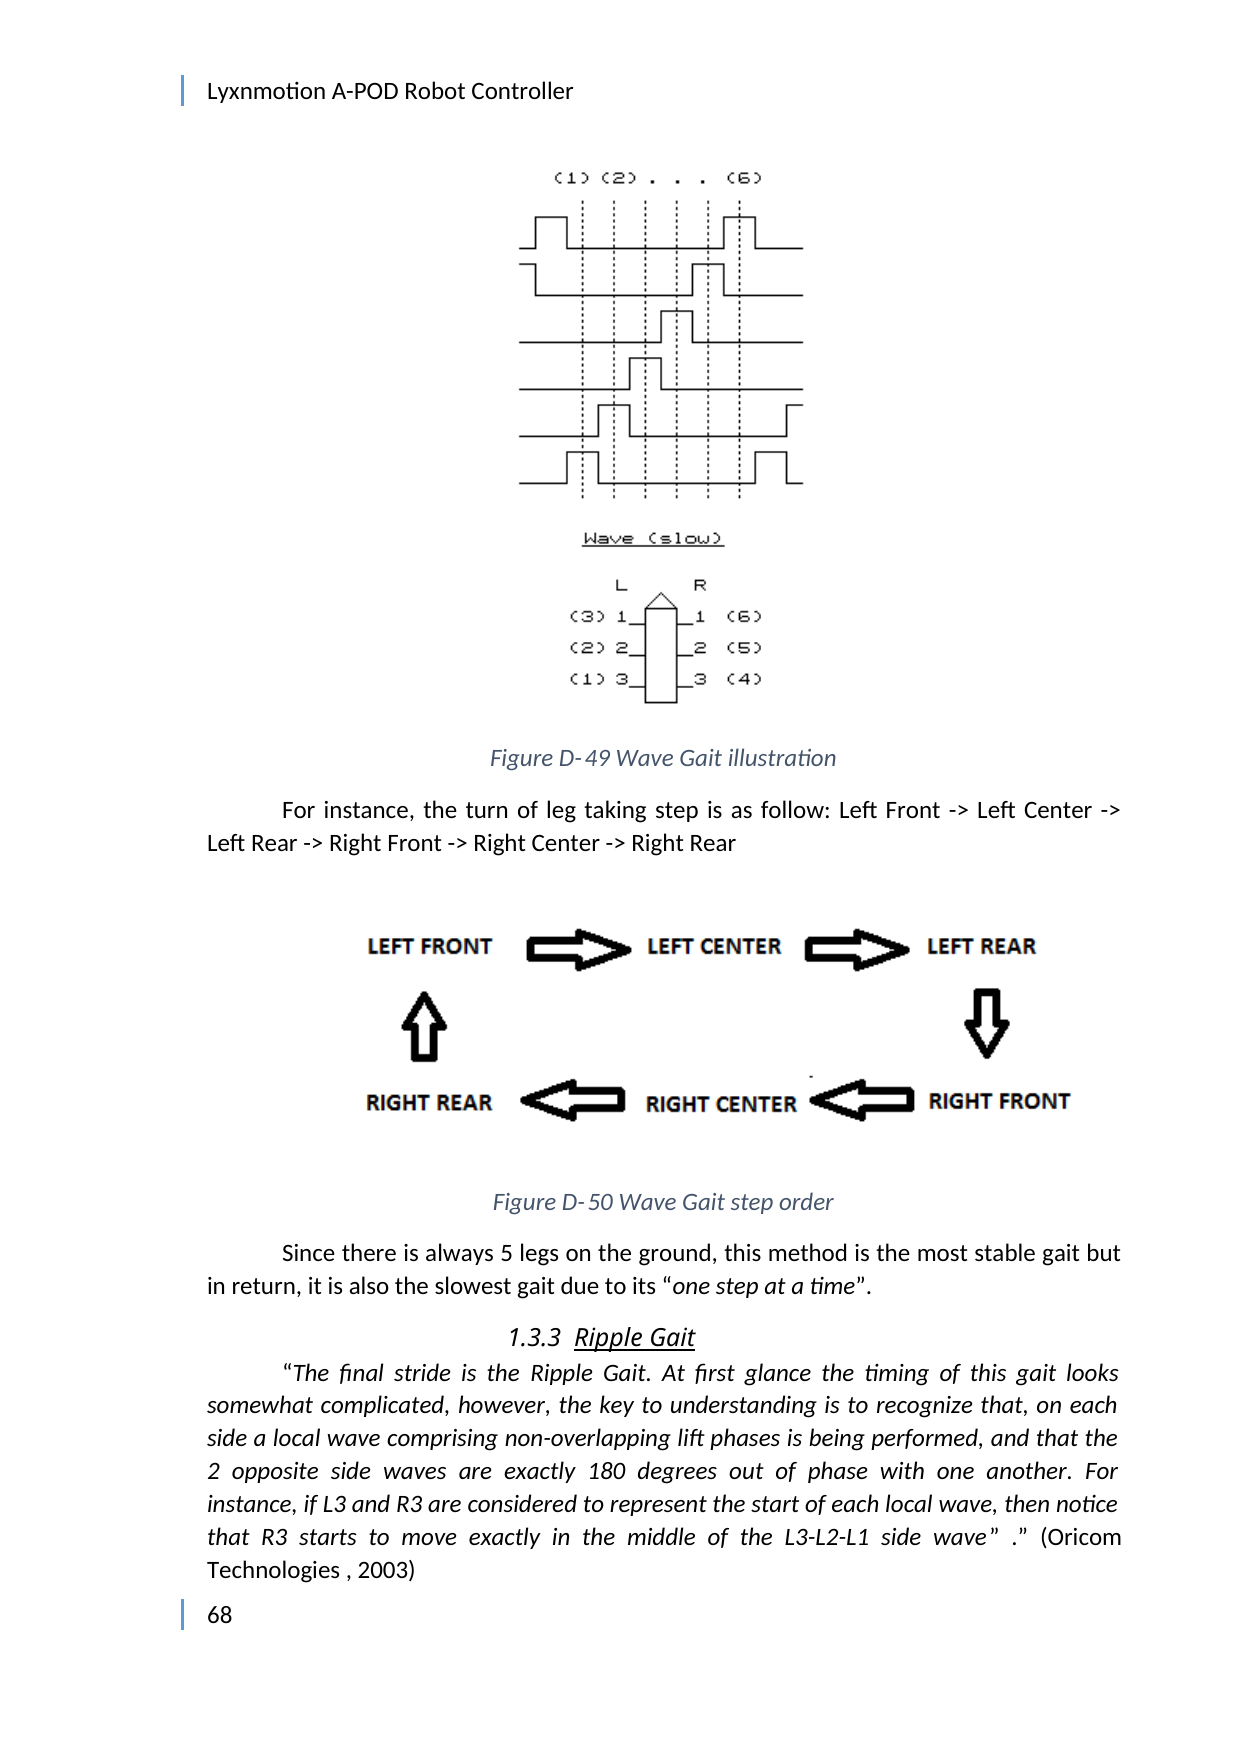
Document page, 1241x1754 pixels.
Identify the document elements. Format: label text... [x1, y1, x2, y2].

picture [305, 876, 1099, 1167]
text For instance, the turn of leg taking step is as follow: Left Front -> Left Center -> Left Rear -> Right Front -> Right Center -> Right Rear [207, 794, 1122, 857]
picture [499, 154, 830, 724]
subtitle Ripple Gait [507, 1320, 1122, 1354]
text Since there is always 5 legs on the ground, this method is the most stable gait but in return, it is also the slowest gait due to its “one step at a time”. [207, 1237, 1122, 1301]
text “The final stride is the Ripple Gait. At first glance the timing of this gait looks somewhat complicated, however, the key to understanding is to recognize that, on each side a local wave comprising non-overlapping lift phases is being performed, and that the 2 opposite side waves are exactly 180 degrees out of phase with one another. For instance, if L3 and R3 are considered to represent the start of each local wave, then notice that R3 starts to move exactly in the middle of the L3-L2-L1 side wave” .” [207, 1357, 1122, 1585]
